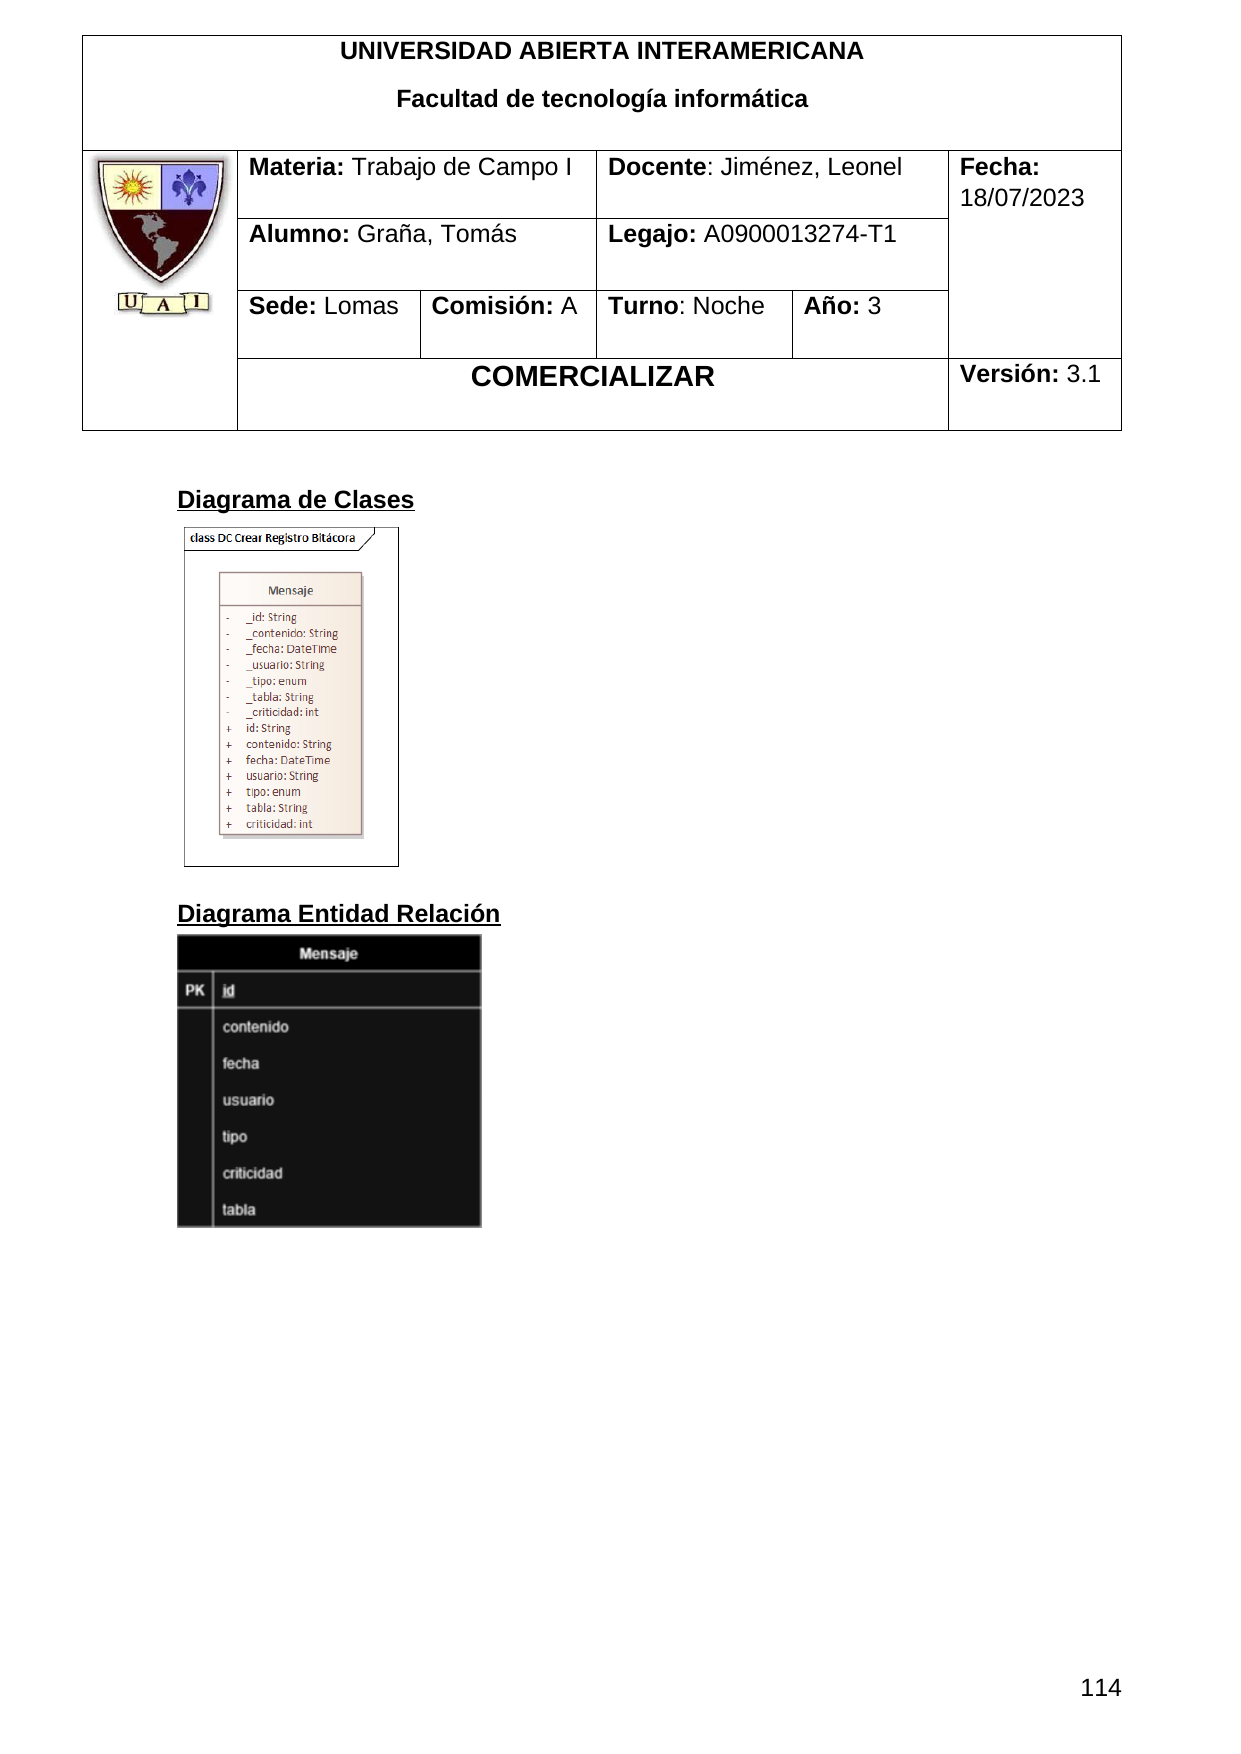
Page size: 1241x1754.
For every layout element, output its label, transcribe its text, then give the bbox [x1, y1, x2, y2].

picture [177, 520, 406, 873]
subtitle Diagrama de Clases [177, 485, 1122, 513]
picture [177, 934, 482, 1228]
picture [87, 151, 234, 320]
subtitle Diagrama Entidad Relación [177, 899, 1122, 928]
